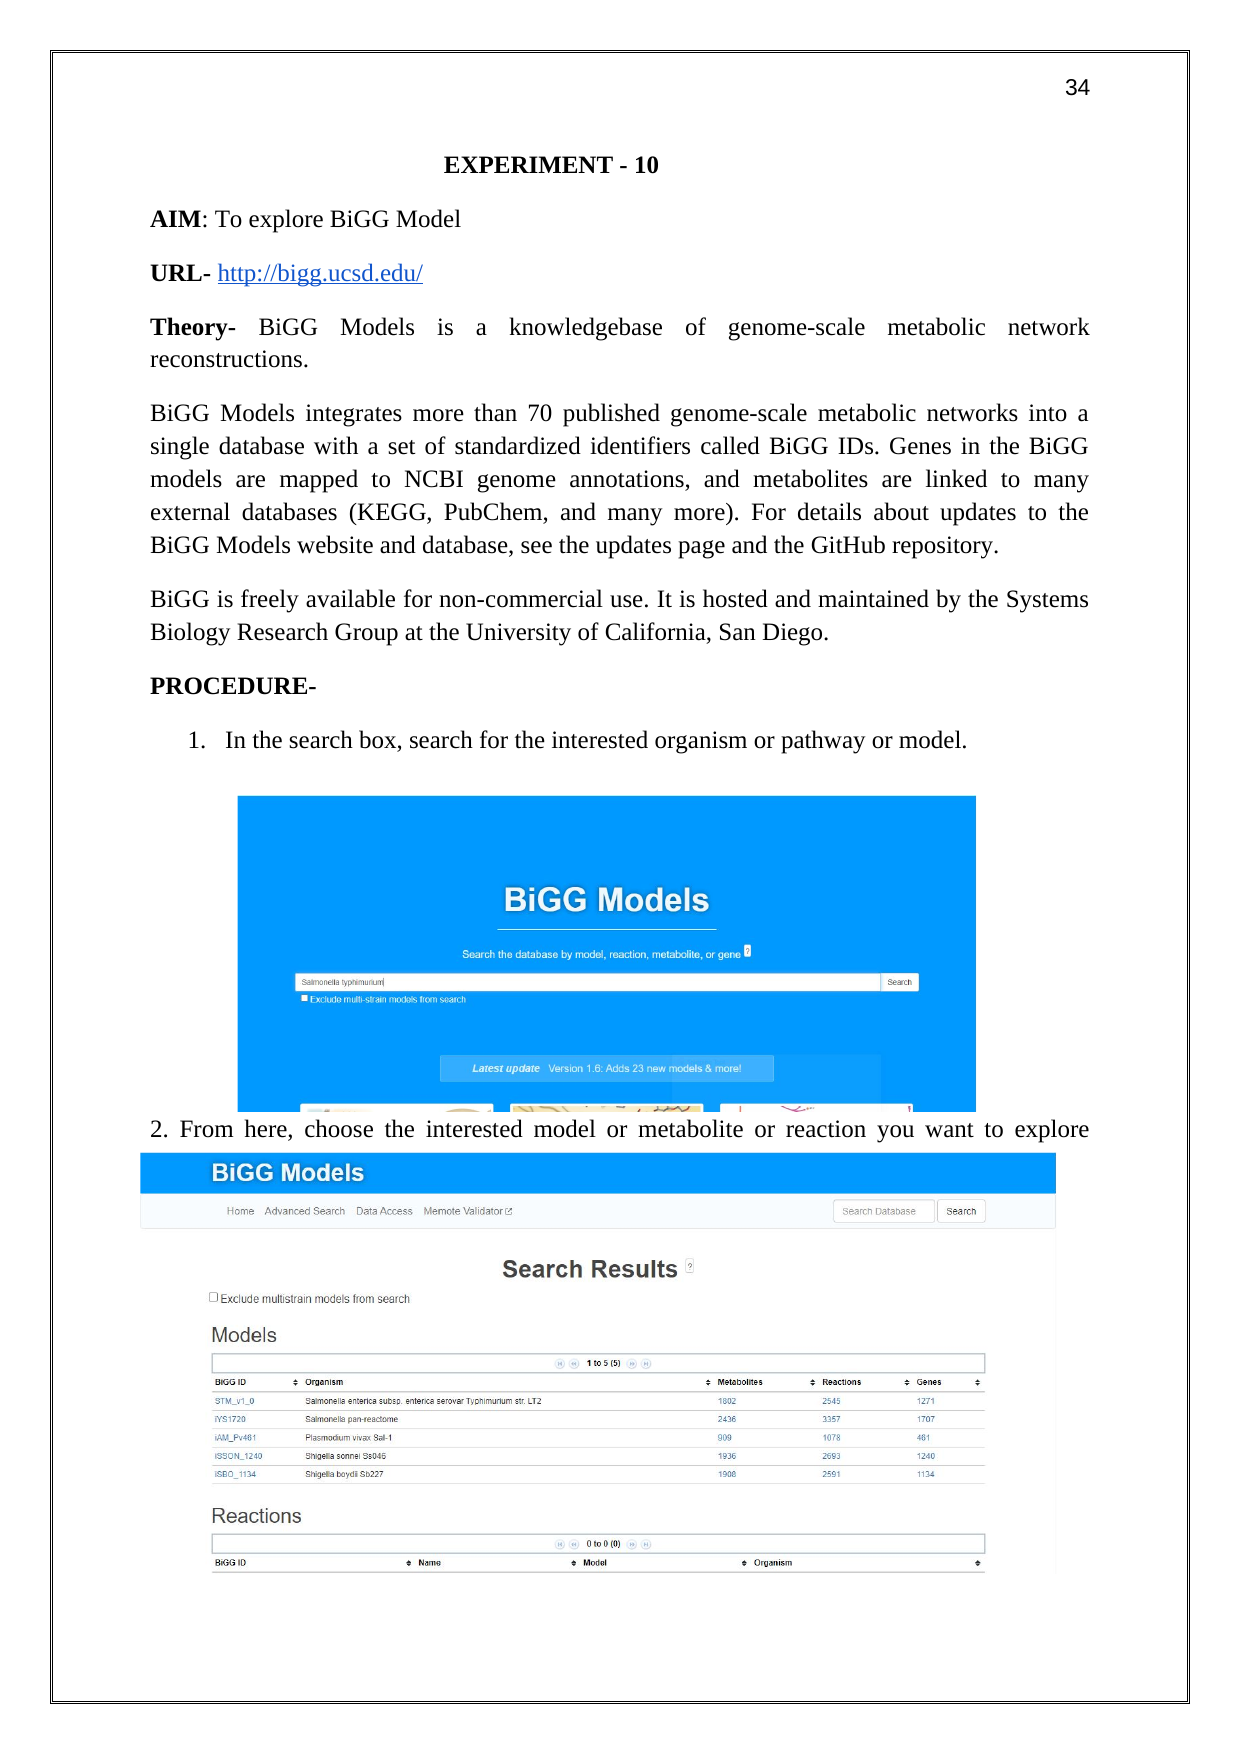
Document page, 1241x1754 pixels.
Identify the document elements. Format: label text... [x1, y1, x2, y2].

text URL- http://bigg.ucsd.edu/ [150, 258, 1090, 286]
text BiGG Models integrates more than 70 published genome-scale metabolic networks into a single database with a set of standardized identifiers called BiGG IDs. Genes in the BiGG models are mapped to NCBI genome annotations, and metabolites are linked to many external databases (KEGG, PubChem, and many more). For details about updates to the BiGG Models website and database, see the updates page and the GitHub repository. [150, 398, 1090, 559]
text Theory- BiGG Models is a knowledgebase of genome-scale metabolic network reconstructions. [150, 312, 1090, 373]
text EXPERIMENT - 10 [150, 150, 1090, 179]
text 2. From here, choose the interested model or metabolite or reaction you want to explore related to selected organism. [150, 1114, 1090, 1176]
picture [140, 1152, 1057, 1574]
text AIM: To explore BiGG Model [150, 204, 1090, 233]
text BiGG is freely available for non-commercial use. It is hosted and maintained by the Systems Biology Research Group at the University of California, San Diego. [150, 584, 1090, 646]
list In the search box, search for the interested organism or pathway or model. [187, 725, 1090, 754]
text PROCEDURE- [150, 671, 1090, 700]
picture [237, 795, 977, 1112]
